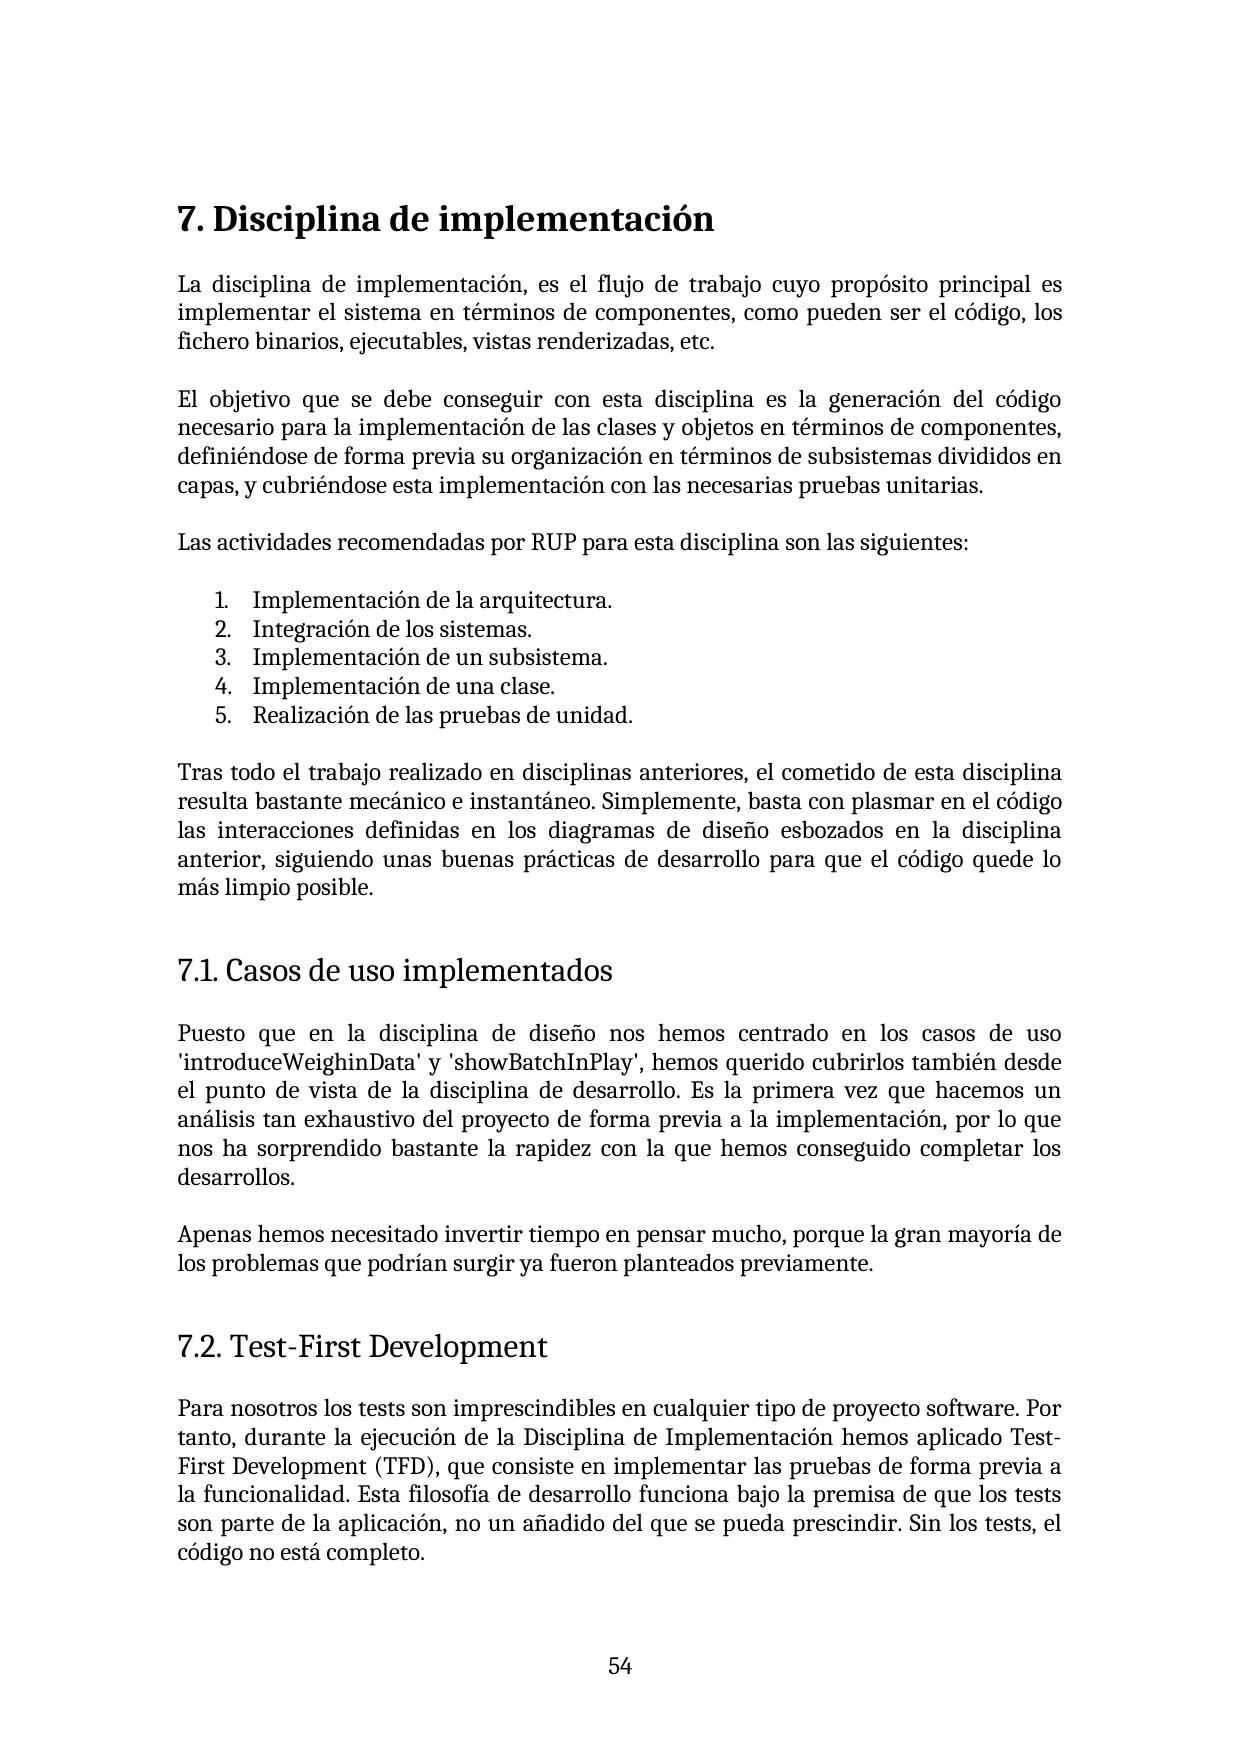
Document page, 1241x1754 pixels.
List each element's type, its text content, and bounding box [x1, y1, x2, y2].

list Implementación de una clase. [215, 672, 1063, 701]
list Integración de los sistemas. [215, 614, 1063, 643]
text La disciplina de implementación, es el flujo de trabajo cuyo propósito principal es implementar el sistema en términos de componentes, como pueden ser el código, los fichero binarios, ejecutables, vistas renderizadas, etc. [177, 269, 1063, 356]
subtitle 7.1. Casos de uso implementados [177, 952, 1063, 990]
list Implementación de la arquitectura. [215, 586, 1063, 614]
text Puesto que en la disciplina de diseño nos hemos centrado en los casos de uso 'introduceWeighinData' y 'showBatchInPlay', hemos querido cubrirlos también desde el punto de vista de la disciplina de desarrollo. Es la primera vez que hacemos un análisis tan exhaustivo del proyecto de forma previa a la implementación, por lo que nos ha sorprendido bastante la rapidez con la que hemos conseguido completar los desarrollos. [177, 1019, 1063, 1191]
text El objetivo que se debe conseguir con esta disciplina es la generación del código necesario para la implementación de las clases y objetos en términos de componentes, definiéndose de forma previa su organización en términos de subsistemas divididos en capas, y cubriéndose esta implementación con las necesarias pruebas unitarias. [177, 384, 1063, 499]
subtitle 7. Disciplina de implementación [177, 198, 1063, 241]
subtitle 7.2. Test-First Development [177, 1327, 1063, 1365]
text Las actividades recomendadas por RUP para esta disciplina son las siguientes: [177, 528, 1063, 557]
list Realización de las pruebas de unidad. [215, 701, 1063, 729]
text Apenas hemos necesitado invertir tiempo en pensar mucho, porque la gran mayoría de los problemas que podrían surgir ya fueron planteados previamente. [177, 1220, 1063, 1277]
text Para nosotros los tests son imprescindibles en cualquier tipo de proyecto software. Por tanto, durante la ejecución de la Disciplina de Implementación hemos aplicado Test-First Development (TFD), que consiste en implementar las pruebas de forma previa a la funcionalidad. Esta filosofía de desarrollo funciona bajo la premisa de que los tests son parte de la aplicación, no un añadido del que se pueda prescindir. Sin los tests, el código no está completo. [177, 1394, 1063, 1567]
list Implementación de un subsistema. [215, 643, 1063, 672]
text Tras todo el trabajo realizado en disciplinas anteriores, el cometido de esta disciplina resulta bastante mecánico e instantáneo. Simplemente, basta con plasmar en el código las interacciones definidas en los diagramas de diseño esbozados en la disciplina anterior, siguiendo unas buenas prácticas de desarrollo para que el código quede lo más limpio posible. [177, 758, 1063, 902]
